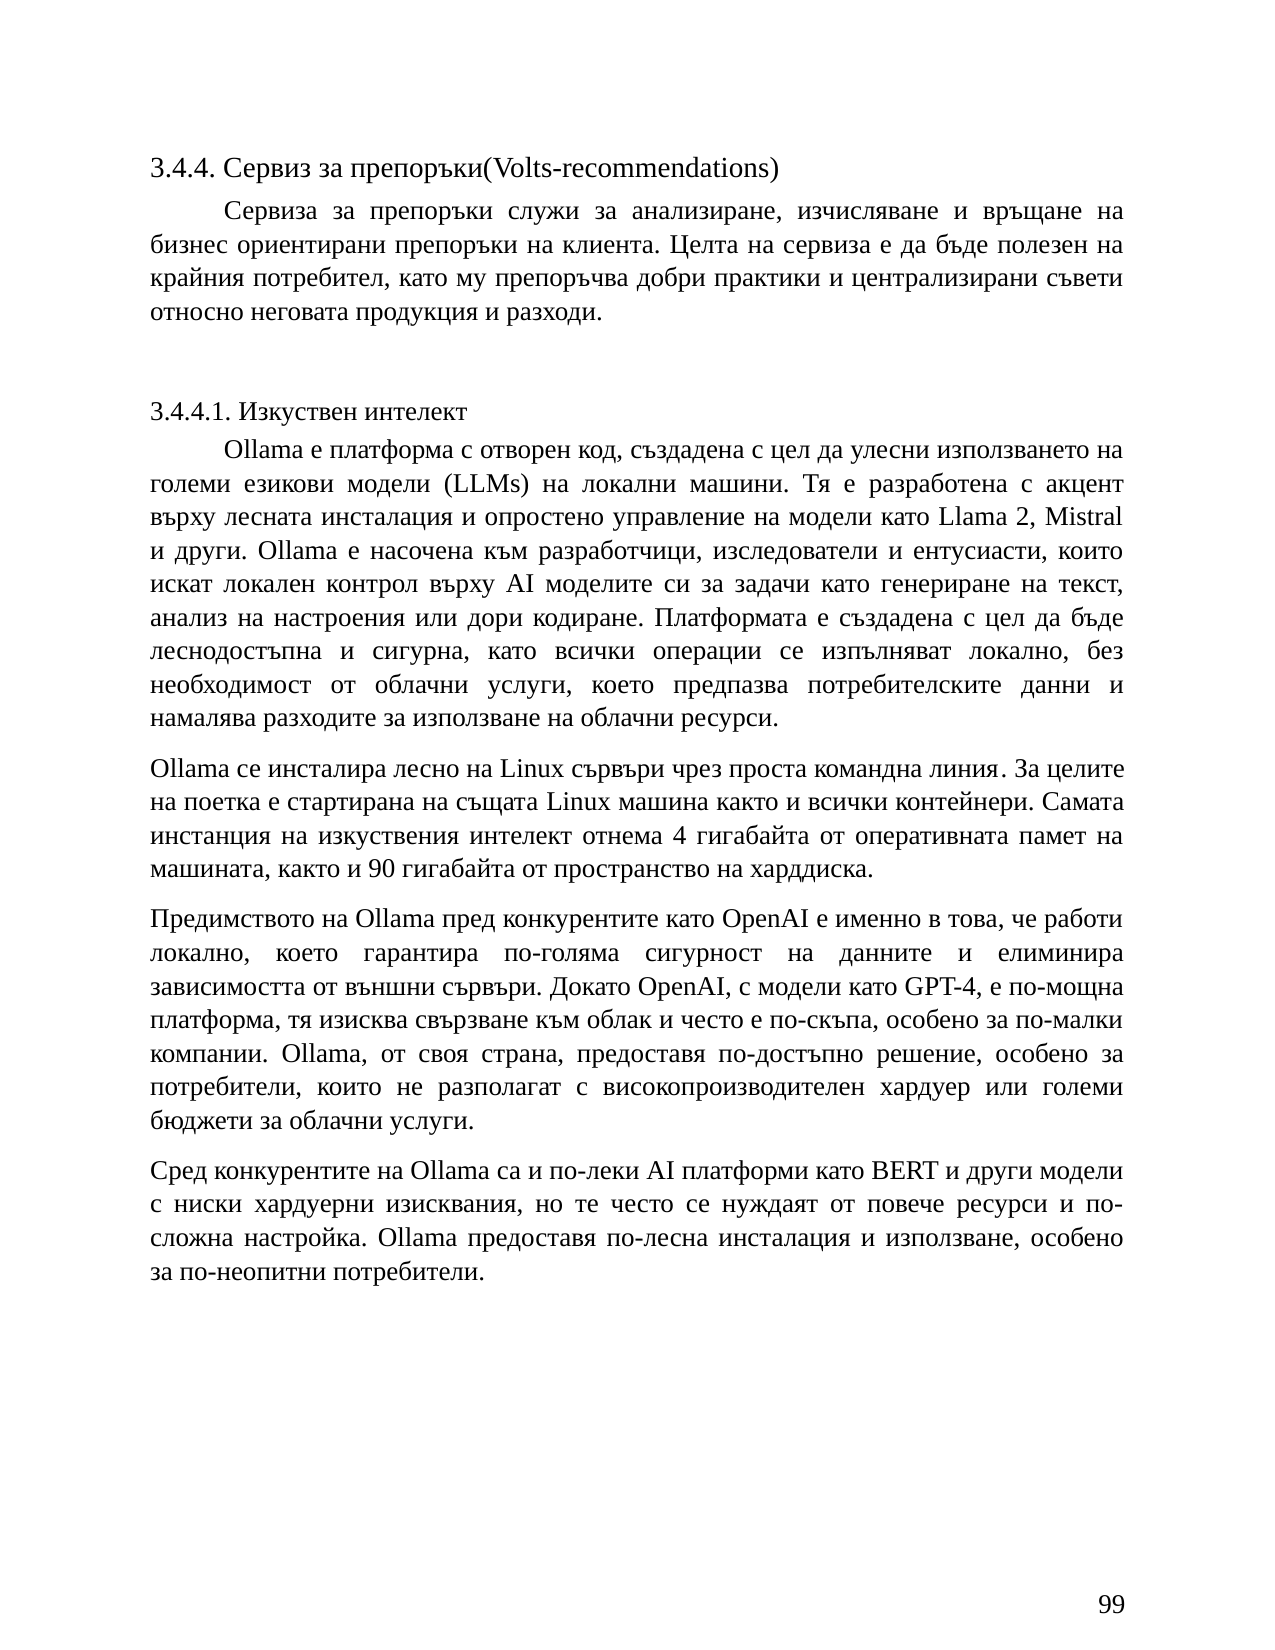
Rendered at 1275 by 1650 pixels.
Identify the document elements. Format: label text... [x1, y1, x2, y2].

text Ollama е платформа с отворен код, създадена с цел да улесни използването на големи езикови модели (LLMs) на локални машини. Тя е разработена с акцент върху лесната инсталация и опростено управление на модели като Llama 2, Mistral и други. Ollama е насочена към разработчици, изследователи и ентусиасти, които искат локален контрол върху AI моделите си за задачи като генериране на текст, анализ на настроения или дори кодиране. Платформата е създадена с цел да бъде леснодостъпна и сигурна, като всички операции се изпълняват локално, без необходимост от облачни услуги, което предпазва потребителските данни и намалява разходите за използване на облачни ресурси. [150, 433, 1125, 733]
text Сред конкурентите на Ollama са и по-леки AI платформи като BERT и други модели с ниски хардуерни изисквания, но те често се нуждаят от повече ресурси и по-сложна настройка. Ollama предоставя по-лесна инсталация и използване, особено за по-неопитни потребители. [150, 1154, 1125, 1286]
text Сервиза за препоръки служи за анализиране, изчисляване и връщане на бизнес ориентирани препоръки на клиента. Целта на сервиза е да бъде полезен на крайния потребител, като му препоръчва добри практики и централизирани съвети относно неговата продукция и разходи. [150, 194, 1125, 326]
text Предимството на Ollama пред конкурентите като OpenAI е именно в това, че работи локално, което гарантира по-голяма сигурност на данните и елиминира зависимостта от външни сървъри. Докато OpenAI, с модели като GPT-4, е по-мощна платформа, тя изисква свързване към облак и често е по-скъпа, особено за по-малки компании. Ollama, от своя страна, предоставя по-достъпно решение, особено за потребители, които не разполагат с високопроизводителен хардуер или големи бюджети за облачни услуги. [150, 903, 1125, 1135]
subtitle 3.4.4.1. Изкуствен интелект [150, 396, 1125, 427]
text Ollama се инсталира лесно на Linux сървъри чрез проста командна линия. За целите на поетка е стартирана на същата Linux машина както и всички контейнери. Самата инстанция на изкуствения интелект отнема 4 гигабайта от оперативната памет на машината, както и 90 гигабайта от пространство на харддиска. [150, 752, 1125, 883]
subtitle 3.4.4. Сервиз за препоръки(Volts-recommendations) [150, 150, 1125, 183]
